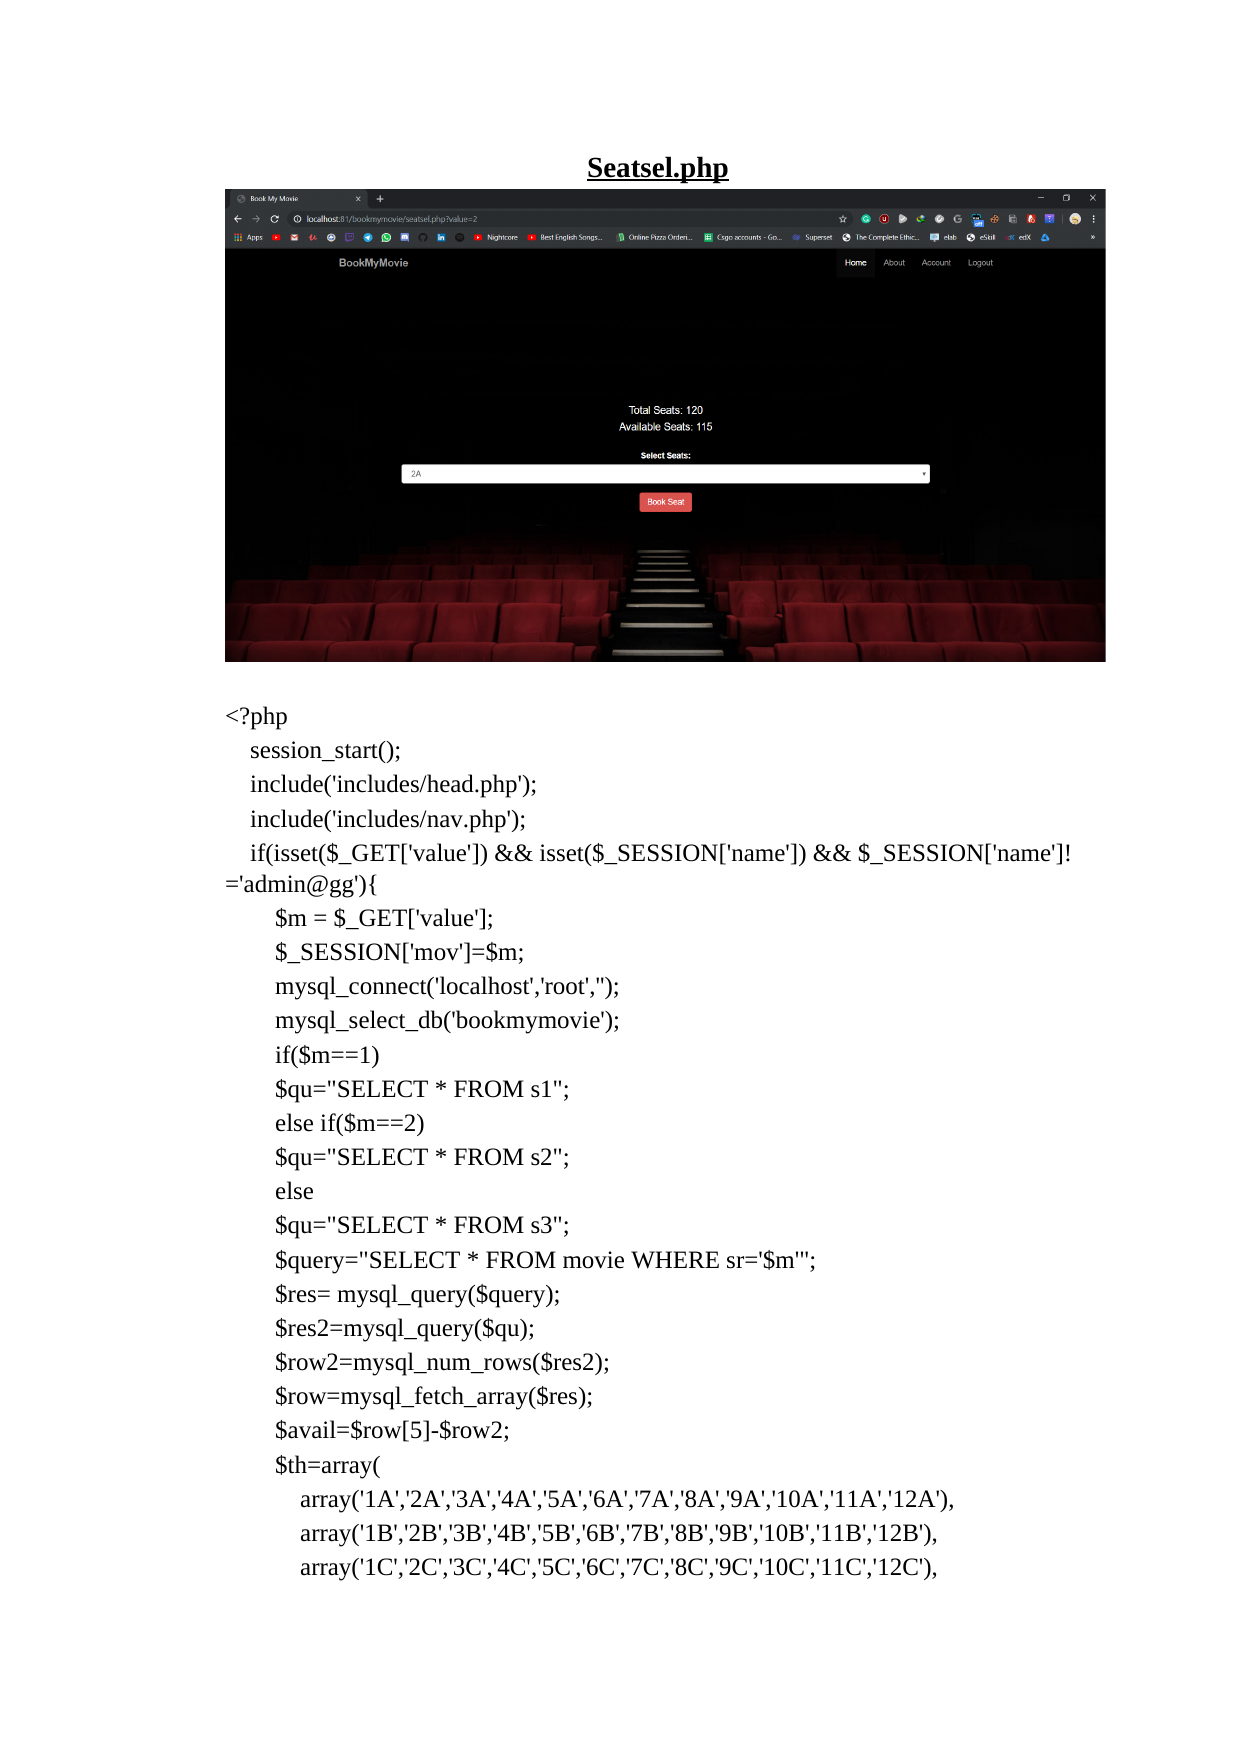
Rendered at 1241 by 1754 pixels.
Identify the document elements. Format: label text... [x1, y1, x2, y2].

text if(isset($_GET['value']) && isset($_SESSION['name']) && $_SESSION['name']!='admin@gg'){ [225, 838, 1090, 898]
text $query="SELECT * FROM movie WHERE sr='$m'"; [225, 1245, 1090, 1273]
text $qu="SELECT * FROM s1"; [225, 1074, 1090, 1103]
text else [225, 1176, 1090, 1205]
text array('1C','2C','3C','4C','5C','6C','7C','8C','9C','10C','11C','12C'), [225, 1552, 1090, 1581]
text $qu="SELECT * FROM s3"; [225, 1211, 1090, 1239]
text mysql_connect('localhost','root',''); [225, 971, 1090, 1000]
text $row2=mysql_num_rows($res2); [225, 1347, 1090, 1376]
text $th=array( [225, 1450, 1090, 1478]
text Seatsel.php [225, 150, 1090, 183]
text $row=mysql_fetch_array($res); [225, 1381, 1090, 1410]
text include('includes/head.php'); [225, 769, 1090, 798]
text $avail=$row[5]-$row2; [225, 1416, 1090, 1444]
text array('1B','2B','3B','4B','5B','6B','7B','8B','9B','10B','11B','12B'), [225, 1518, 1090, 1547]
text session_start(); [225, 735, 1090, 764]
text include('includes/nav.php'); [225, 804, 1090, 832]
text if($m==1) [225, 1040, 1090, 1068]
picture [225, 189, 1106, 662]
text $res2=mysql_query($qu); [225, 1313, 1090, 1342]
text array('1A','2A','3A','4A','5A','6A','7A','8A','9A','10A','11A','12A'), [225, 1484, 1090, 1513]
text mysql_select_db('bookmymovie'); [225, 1006, 1090, 1034]
text $m = $_GET['value']; [225, 903, 1090, 932]
text $qu="SELECT * FROM s2"; [225, 1142, 1090, 1171]
text <?php [225, 701, 1090, 730]
text else if($m==2) [225, 1108, 1090, 1137]
text $_SESSION['mov']=$m; [225, 937, 1090, 966]
text $res= mysql_query($query); [225, 1279, 1090, 1308]
